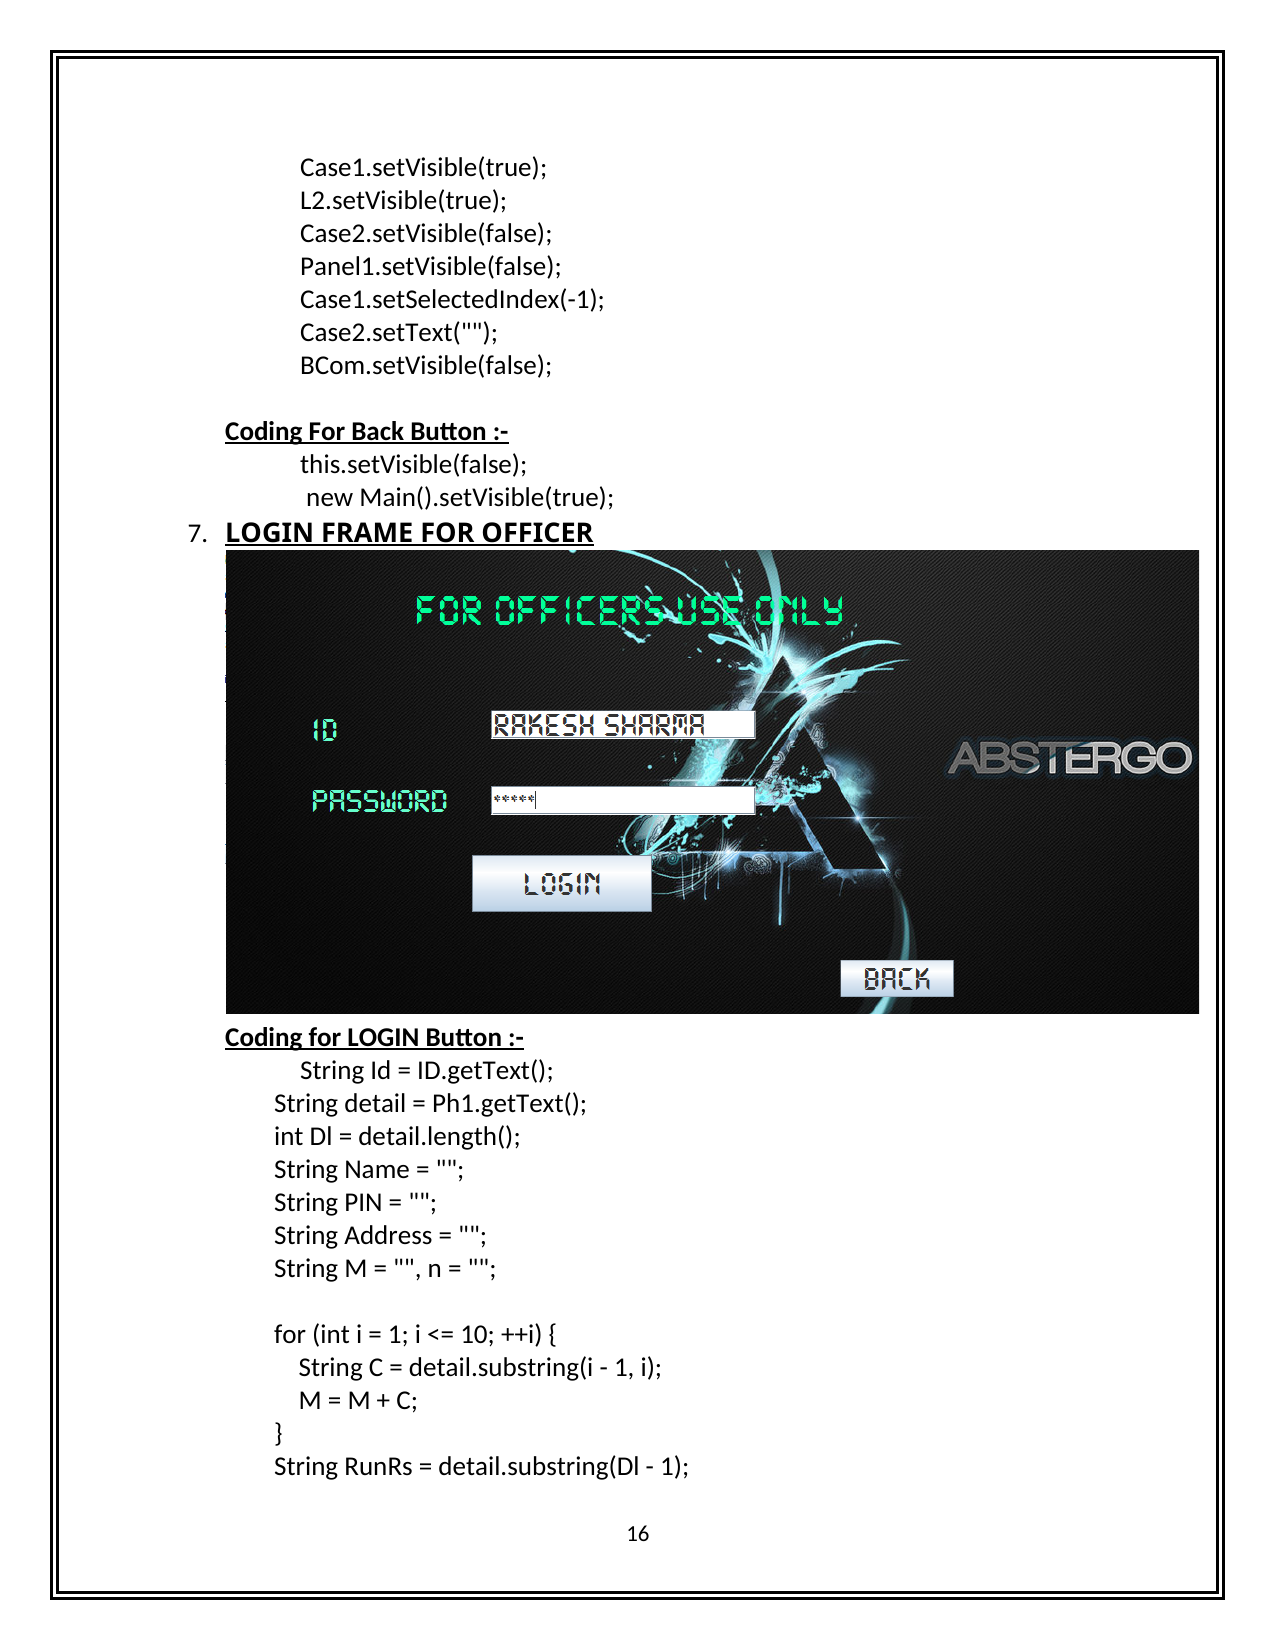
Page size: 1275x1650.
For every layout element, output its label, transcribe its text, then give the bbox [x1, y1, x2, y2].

text String PIN = ""; [225, 1185, 1125, 1218]
text Coding For Back Button :- [225, 414, 1125, 447]
text String C = detail.substring(i - 1, i); [225, 1350, 1125, 1383]
text Case2.setText(""); [225, 315, 1125, 348]
text L2.setVisible(true); [225, 183, 1125, 216]
text Case1.setVisible(true); [225, 150, 1125, 183]
text new Main().setVisible(true); [225, 480, 1125, 513]
text this.setVisible(false); [225, 447, 1125, 480]
text String RunRs = detail.substring(Dl - 1); [225, 1449, 1125, 1482]
text M = M + C; [225, 1383, 1125, 1416]
text String Id = ID.getText(); [225, 1053, 1125, 1086]
text Panel1.setVisible(false); [225, 249, 1125, 282]
text } [225, 1416, 1125, 1449]
text String Name = ""; [225, 1152, 1125, 1185]
text BCom.setVisible(false); [225, 348, 1125, 381]
text String detail = Ph1.getText(); [225, 1086, 1125, 1119]
text Case1.setSelectedIndex(-1); [225, 282, 1125, 315]
text String M = "", n = ""; [225, 1251, 1125, 1284]
text for (int i = 1; i <= 10; ++i) { [225, 1317, 1125, 1350]
text String Address = ""; [225, 1218, 1125, 1251]
text int Dl = detail.length(); [225, 1119, 1125, 1152]
text Case2.setVisible(false); [225, 216, 1125, 249]
picture [225, 550, 1200, 1014]
text Coding for LOGIN Button :- [225, 1020, 1125, 1053]
